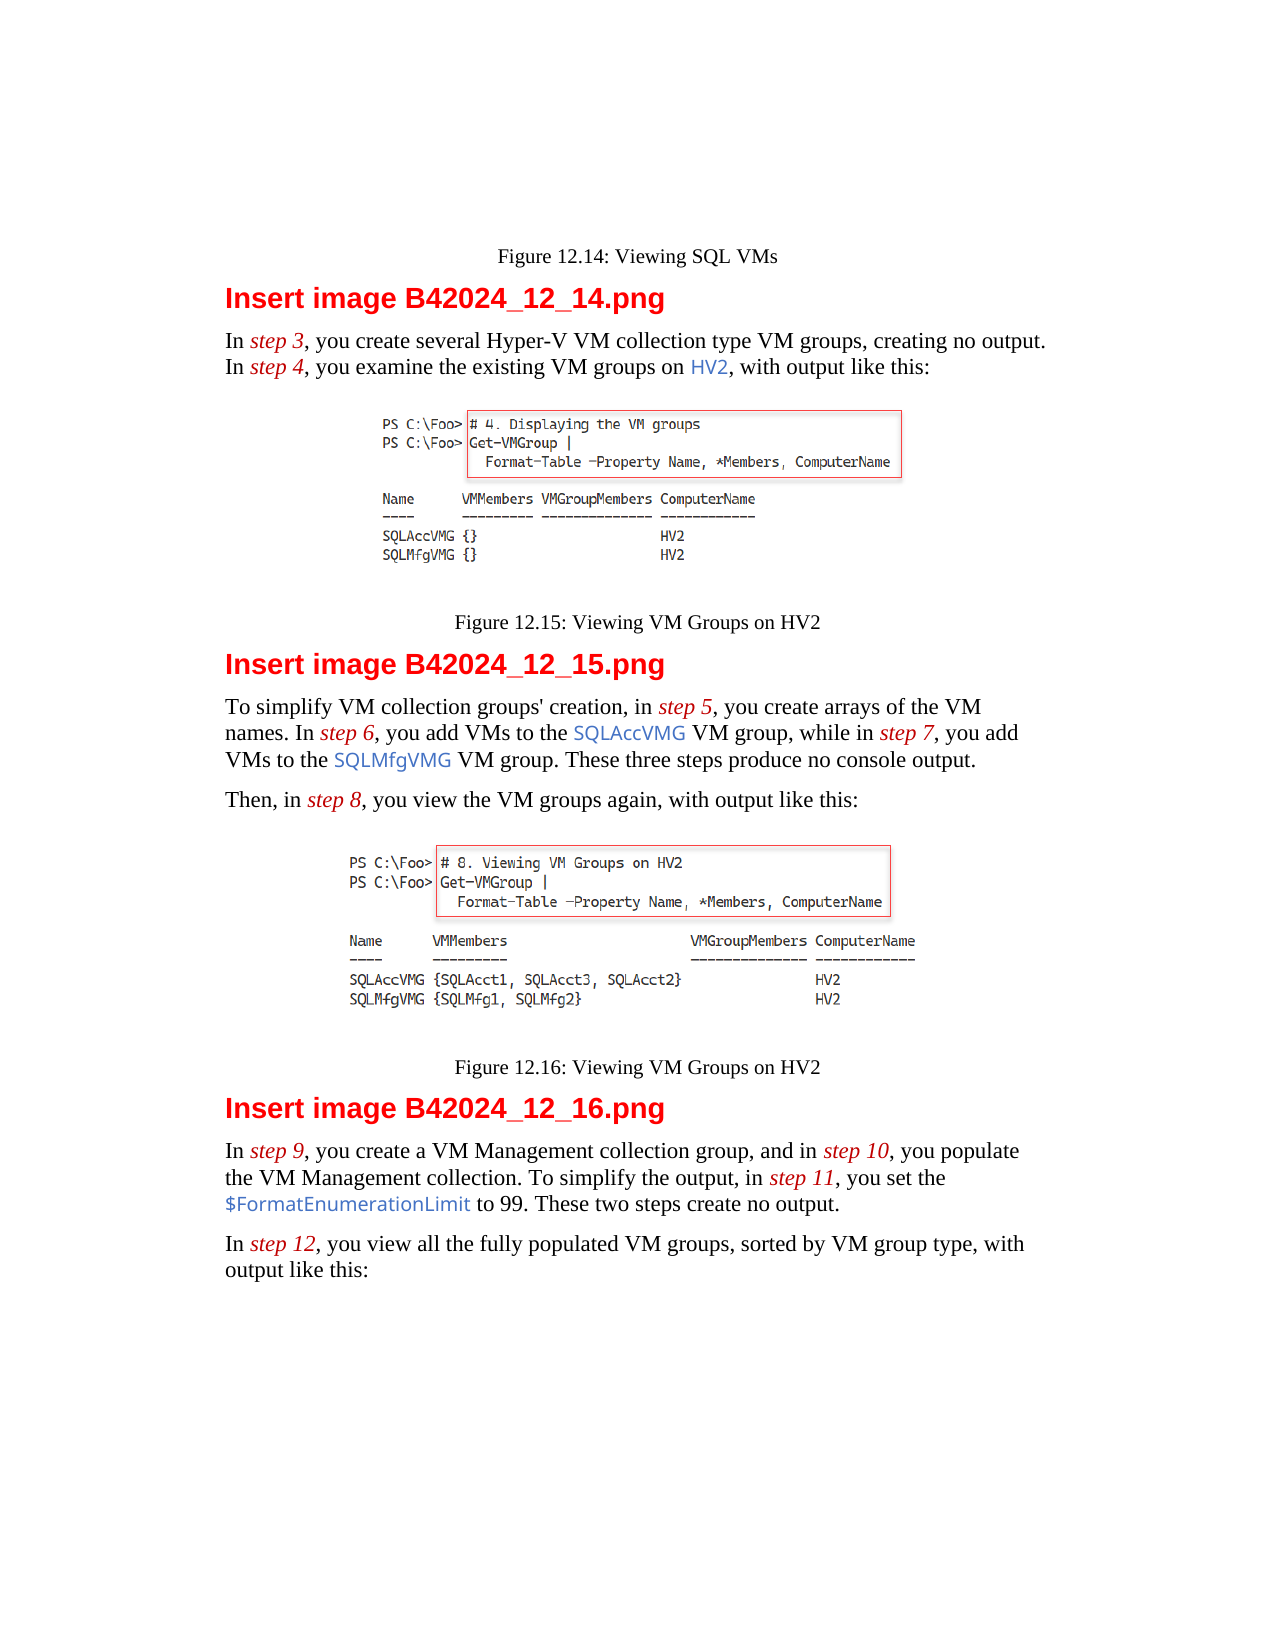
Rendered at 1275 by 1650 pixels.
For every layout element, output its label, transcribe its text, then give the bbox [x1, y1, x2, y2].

text To simplify VM collection groups' creation, in step 5, you create arrays of the VM names. In step 6, you add VMs to the SQLAccVMG VM group, while in step 7, you add VMs to the SQLMfgVMG VM group. These three steps produce no console output. [225, 693, 1050, 774]
text Figure 12.15: Viewing VM Groups on HV2 [225, 610, 1050, 634]
text In step 12, you view all the fully populated VM groups, sorted by VM group type, with output like this: [225, 1230, 1050, 1282]
text Insert image B42024_12_14.png [225, 281, 1050, 314]
text In step 9, you create a VM Management collection group, and in step 10, you populate the VM Management collection. To simplify the output, in step 11, you set the $FormatEnumerationLimit to 99. These two steps create no output. [225, 1137, 1050, 1217]
text In step 3, you create several Hyper-V VM collection type VM groups, creating no output. In step 4, you examine the existing VM groups on HV2, with output like this: [225, 327, 1050, 381]
picture [329, 837, 946, 1030]
picture [365, 405, 910, 586]
text Figure 12.14: Viewing SQL VMs [225, 244, 1050, 268]
text Insert image B42024_12_16.png [225, 1091, 1050, 1125]
text Then, in step 8, you view the VM groups again, with output like this: [225, 786, 1050, 812]
text Insert image B42024_12_15.png [225, 647, 1050, 680]
text Figure 12.16: Viewing VM Groups on HV2 [225, 1055, 1050, 1079]
